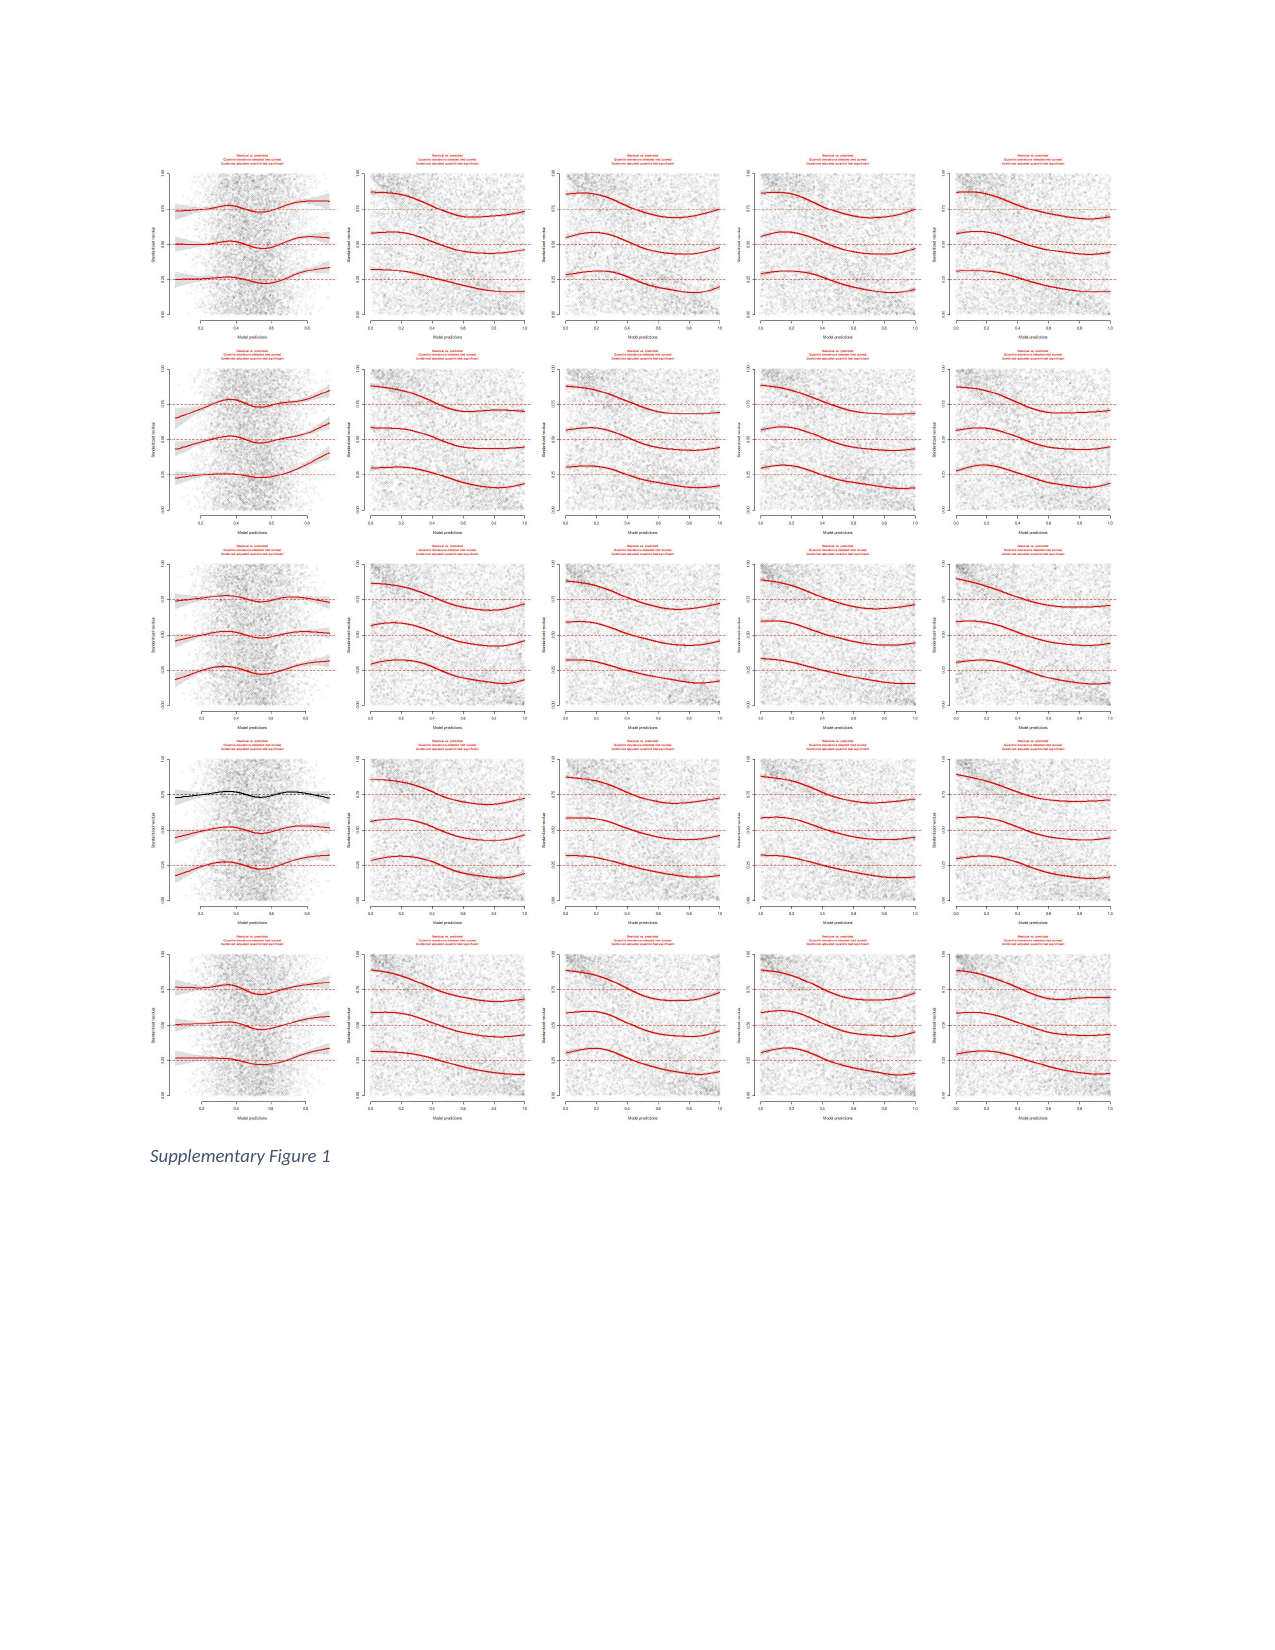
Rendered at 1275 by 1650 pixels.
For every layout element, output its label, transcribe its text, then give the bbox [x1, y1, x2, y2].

picture [150, 150, 1125, 1125]
